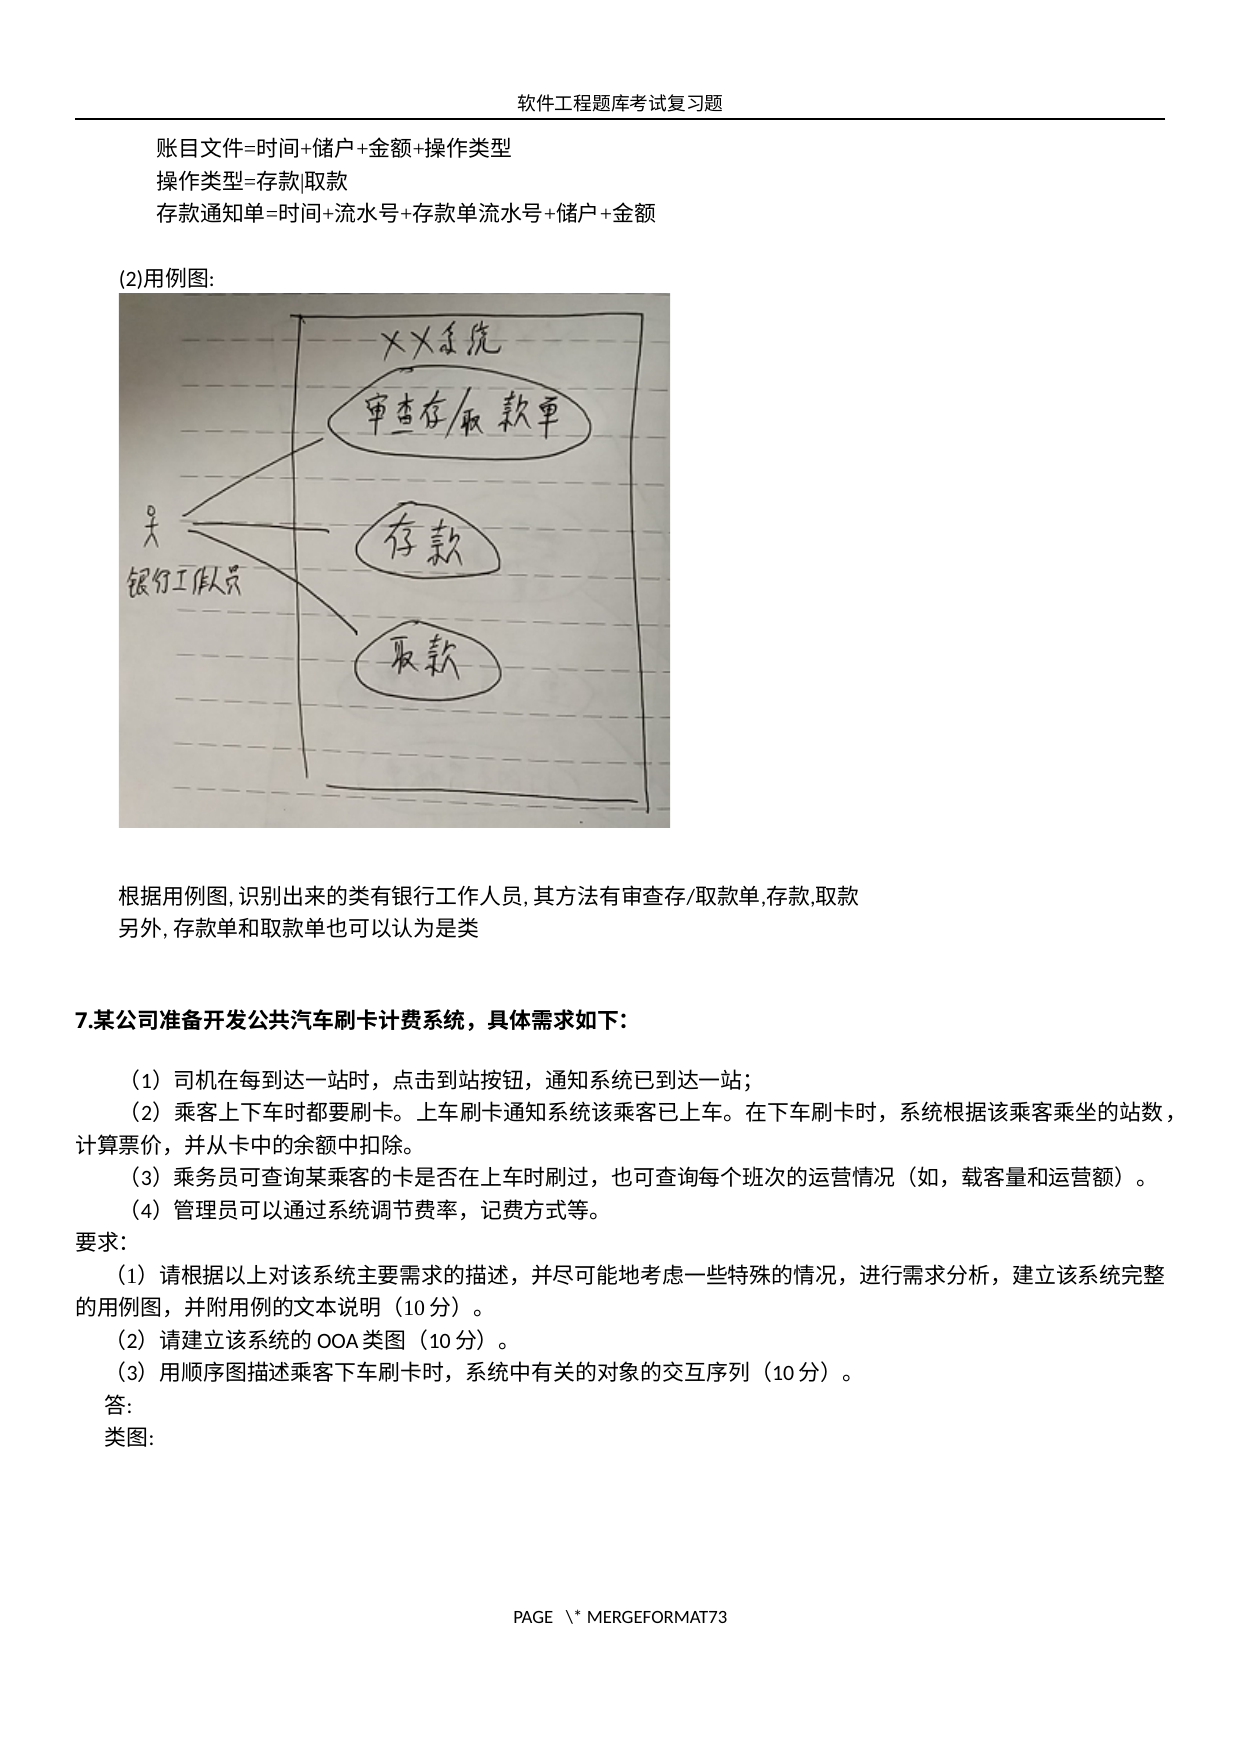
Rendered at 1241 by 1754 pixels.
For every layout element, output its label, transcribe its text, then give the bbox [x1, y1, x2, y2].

text （1）司机在每到达一站时，点击到站按钮，通知系统已到达一站； [75, 1062, 1165, 1095]
subtitle 7.某公司准备开发公共汽车刷卡计费系统，具体需求如下： [75, 1003, 1165, 1035]
list （1）请根据以上对该系统主要需求的描述，并尽可能地考虑一些特殊的情况，进行需求分析，建立该系统完整的用例图，并附用例的文本说明（10分）。 [75, 1257, 1165, 1322]
list 账目文件=时间+储户+金额+操作类型 [156, 131, 1165, 163]
text 答: [75, 1387, 1165, 1420]
text （2）请建立该系统的OOA类图（10分）。 [75, 1322, 1165, 1355]
text 要求： [75, 1225, 1165, 1257]
list 存款通知单=时间+流水号+存款单流水号+储户+金额 [156, 196, 1165, 228]
picture [118, 293, 671, 828]
text (2)用例图: [75, 261, 1165, 293]
text （4）管理员可以通过系统调节费率，记费方式等。 [75, 1192, 1165, 1225]
text 根据用例图, 识别出来的类有银行工作人员, 其方法有审查存/取款单,存款,取款 [75, 878, 1165, 911]
list 操作类型=存款|取款 [156, 163, 1165, 196]
text 另外, 存款单和取款单也可以认为是类 [75, 911, 1165, 943]
text （3）乘务员可查询某乘客的卡是否在上车时刷过，也可查询每个班次的运营情况（如，载客量和运营额）。 [75, 1160, 1165, 1192]
text （2）乘客上下车时都要刷卡。上车刷卡通知系统该乘客已上车。在下车刷卡时，系统根据该乘客乘坐的站数，计算票价，并从卡中的余额中扣除。 [75, 1095, 1165, 1160]
text 类图: [75, 1420, 1165, 1452]
text （3）用顺序图描述乘客下车刷卡时，系统中有关的对象的交互序列（10分）。 [75, 1355, 1165, 1387]
